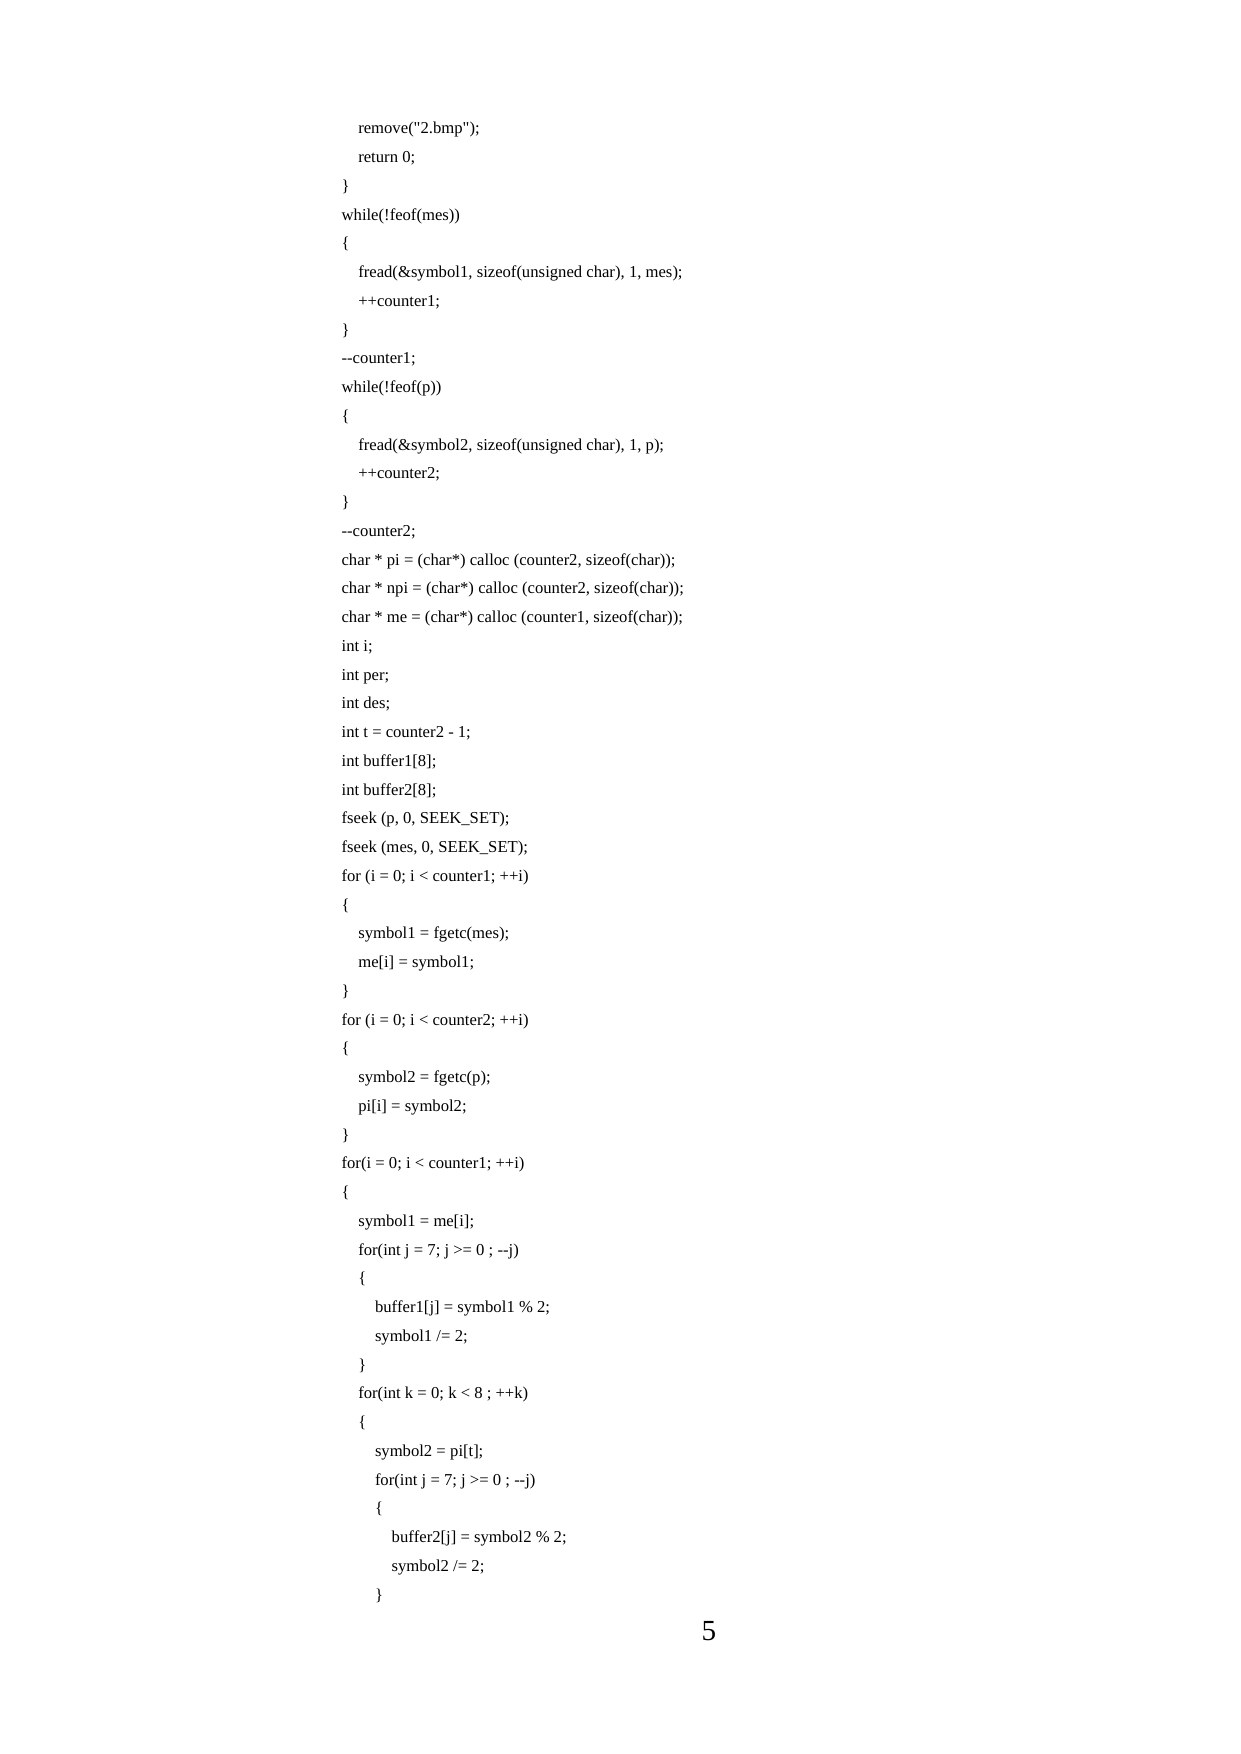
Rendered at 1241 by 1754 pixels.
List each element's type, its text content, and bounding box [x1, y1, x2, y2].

list fread(&symbol1, sizeof(unsigned char), 1, mes); [290, 262, 1152, 281]
list for (i = 0; i < counter2; ++i) [290, 1009, 1152, 1028]
list buffer2[j] = symbol2 % 2; [290, 1527, 1152, 1546]
list --counter2; [290, 521, 1152, 540]
list return 0; [290, 147, 1152, 166]
list symbol1 /= 2; [290, 1326, 1152, 1345]
list for(int j = 7; j >= 0 ; --j) [290, 1239, 1152, 1258]
list remove("2.bmp"); [290, 118, 1152, 137]
list { [290, 406, 1152, 425]
list symbol2 = fgetc(p); [290, 1067, 1152, 1086]
list for(int k = 0; k < 8 ; ++k) [290, 1383, 1152, 1402]
list { [290, 1412, 1152, 1431]
list int buffer1[8]; [290, 751, 1152, 770]
list int i; [290, 636, 1152, 655]
list symbol1 = me[i]; [290, 1211, 1152, 1230]
list char * npi = (char*) calloc (counter2, sizeof(char)); [290, 578, 1152, 597]
list { [290, 894, 1152, 913]
list { [290, 1498, 1152, 1517]
list } [290, 492, 1152, 511]
list { [290, 1038, 1152, 1057]
list char * me = (char*) calloc (counter1, sizeof(char)); [290, 607, 1152, 626]
list int buffer2[8]; [290, 779, 1152, 798]
list { [290, 1182, 1152, 1201]
list } [290, 1584, 1152, 1603]
list } [290, 1124, 1152, 1143]
list for(i = 0; i < counter1; ++i) [290, 1153, 1152, 1172]
list for(int j = 7; j >= 0 ; --j) [290, 1469, 1152, 1488]
list } [290, 1354, 1152, 1373]
list } [290, 319, 1152, 338]
list } [290, 981, 1152, 1000]
list while(!feof(p)) [290, 377, 1152, 396]
list buffer1[j] = symbol1 % 2; [290, 1297, 1152, 1316]
list ++counter2; [290, 463, 1152, 482]
list symbol1 = fgetc(mes); [290, 923, 1152, 942]
list pi[i] = symbol2; [290, 1096, 1152, 1115]
list fseek (mes, 0, SEEK_SET); [290, 837, 1152, 856]
list int des; [290, 693, 1152, 712]
list char * pi = (char*) calloc (counter2, sizeof(char)); [290, 549, 1152, 568]
list me[i] = symbol1; [290, 952, 1152, 971]
list --counter1; [290, 348, 1152, 367]
list int per; [290, 664, 1152, 683]
list } [290, 176, 1152, 195]
list { [290, 1268, 1152, 1287]
list int t = counter2 - 1; [290, 722, 1152, 741]
list fread(&symbol2, sizeof(unsigned char), 1, p); [290, 434, 1152, 453]
list ++counter1; [290, 291, 1152, 310]
list for (i = 0; i < counter1; ++i) [290, 866, 1152, 885]
list { [290, 233, 1152, 252]
list symbol2 = pi[t]; [290, 1441, 1152, 1460]
list while(!feof(mes)) [290, 204, 1152, 223]
list fseek (p, 0, SEEK_SET); [290, 808, 1152, 827]
list symbol2 /= 2; [290, 1556, 1152, 1575]
